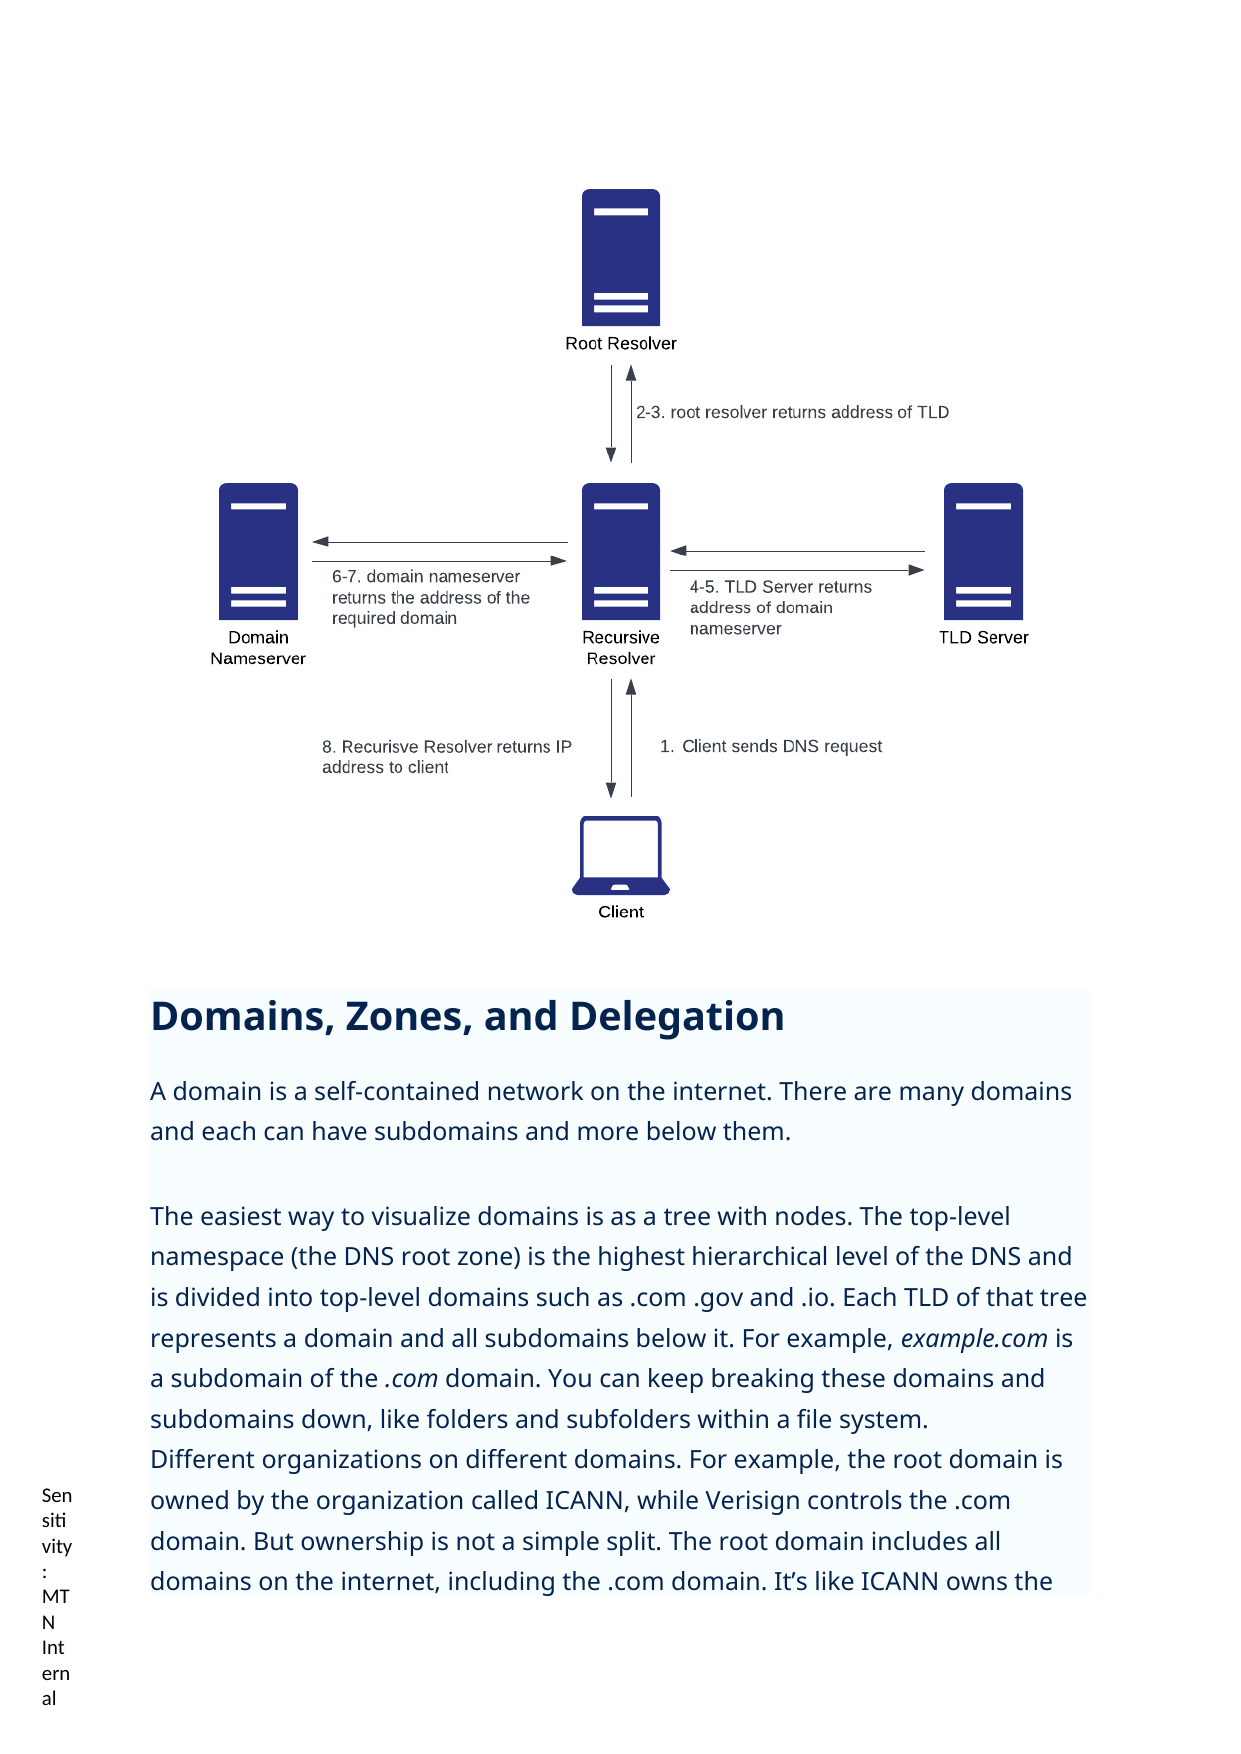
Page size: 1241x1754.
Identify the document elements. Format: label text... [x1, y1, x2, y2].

picture [150, 150, 1091, 963]
text The easiest way to visualize domains is as a tree with nodes. The top-level namespace (the DNS root zone) is the highest hierarchical level of the DNS and is divided into top-level domains such as .com .gov and .io. Each TLD of that tree represents a domain and all subdomains below it. For example, example.com is a subdomain of the .com domain. You can keep breaking these domains and subdomains down, like folders and subfolders within a file system. [150, 1192, 1090, 1436]
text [150, 1436, 1090, 1598]
text A domain is a self-contained network on the internet. There are many domains and each can have subdomains and more below them. [150, 1067, 1090, 1148]
text Domains, Zones, and Delegation [150, 988, 1090, 1042]
